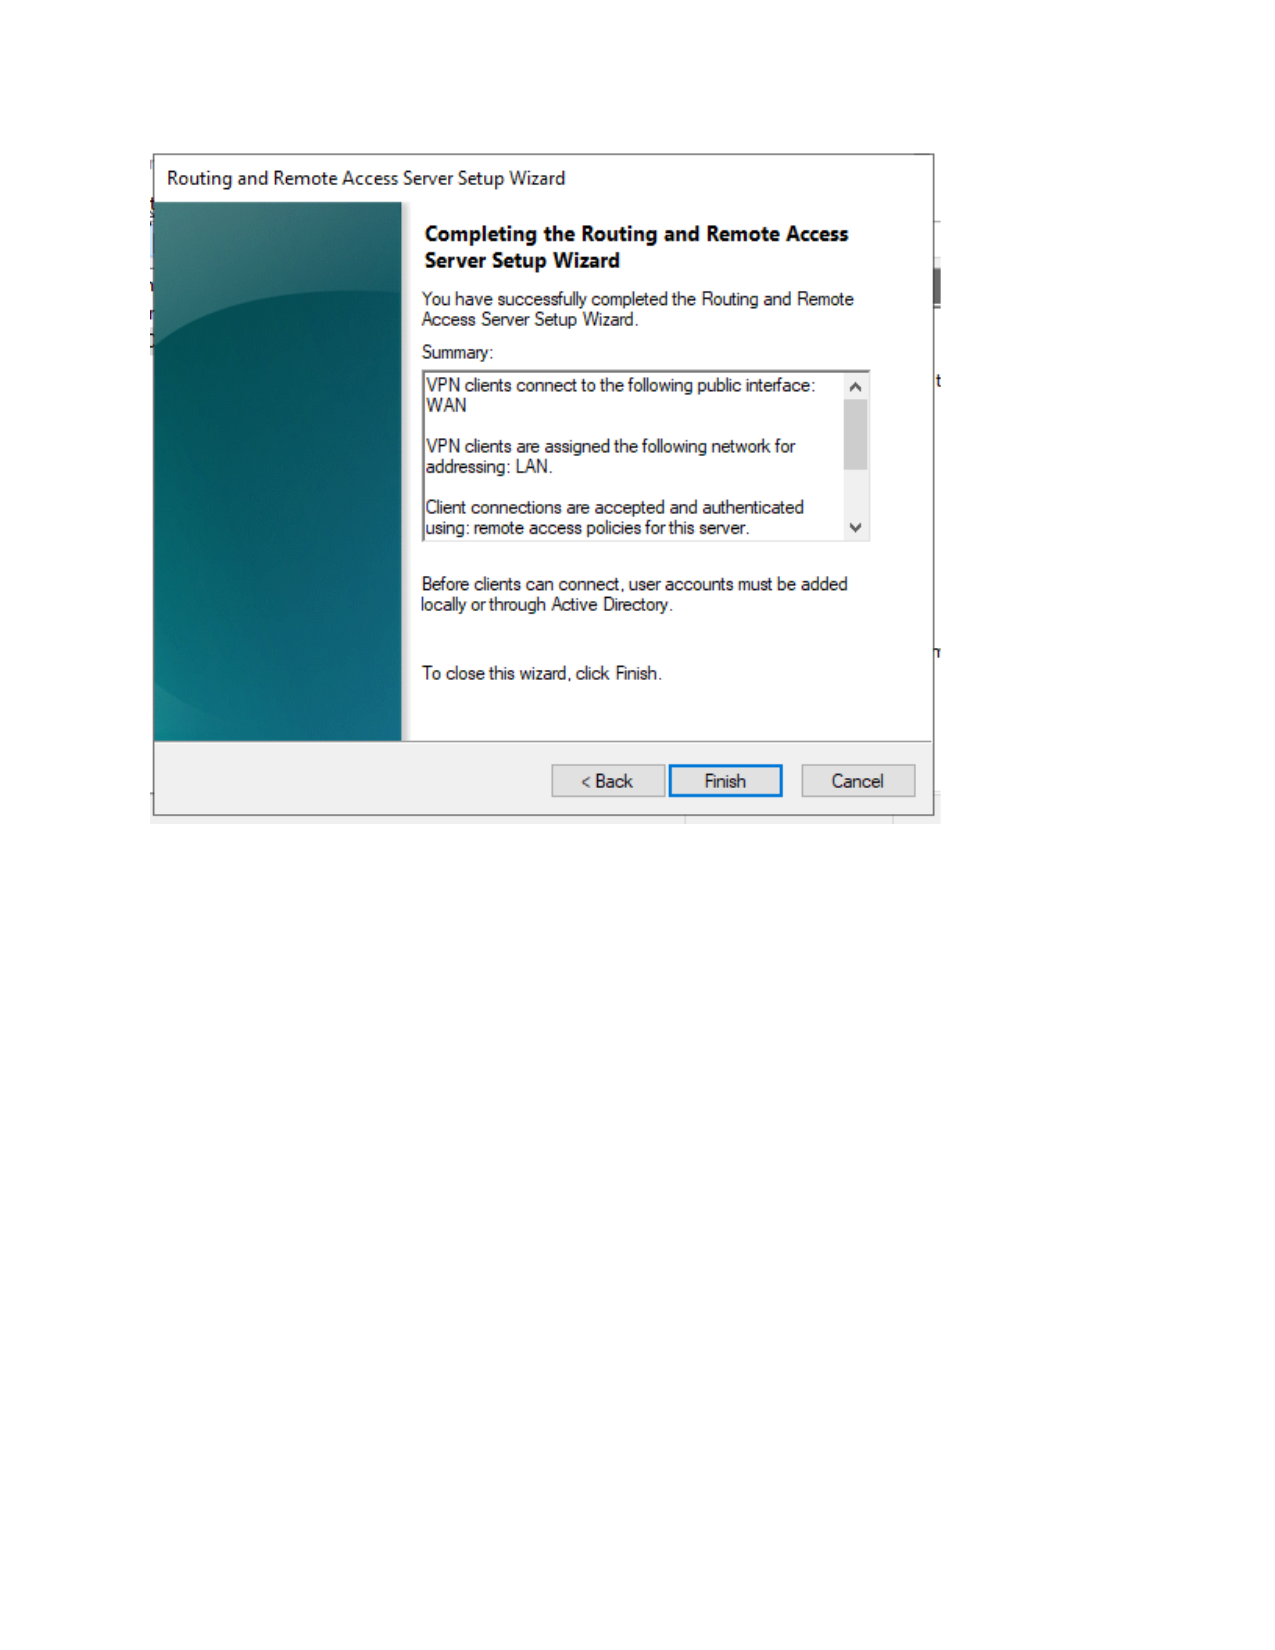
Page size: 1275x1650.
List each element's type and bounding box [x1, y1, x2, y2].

picture [150, 150, 941, 824]
